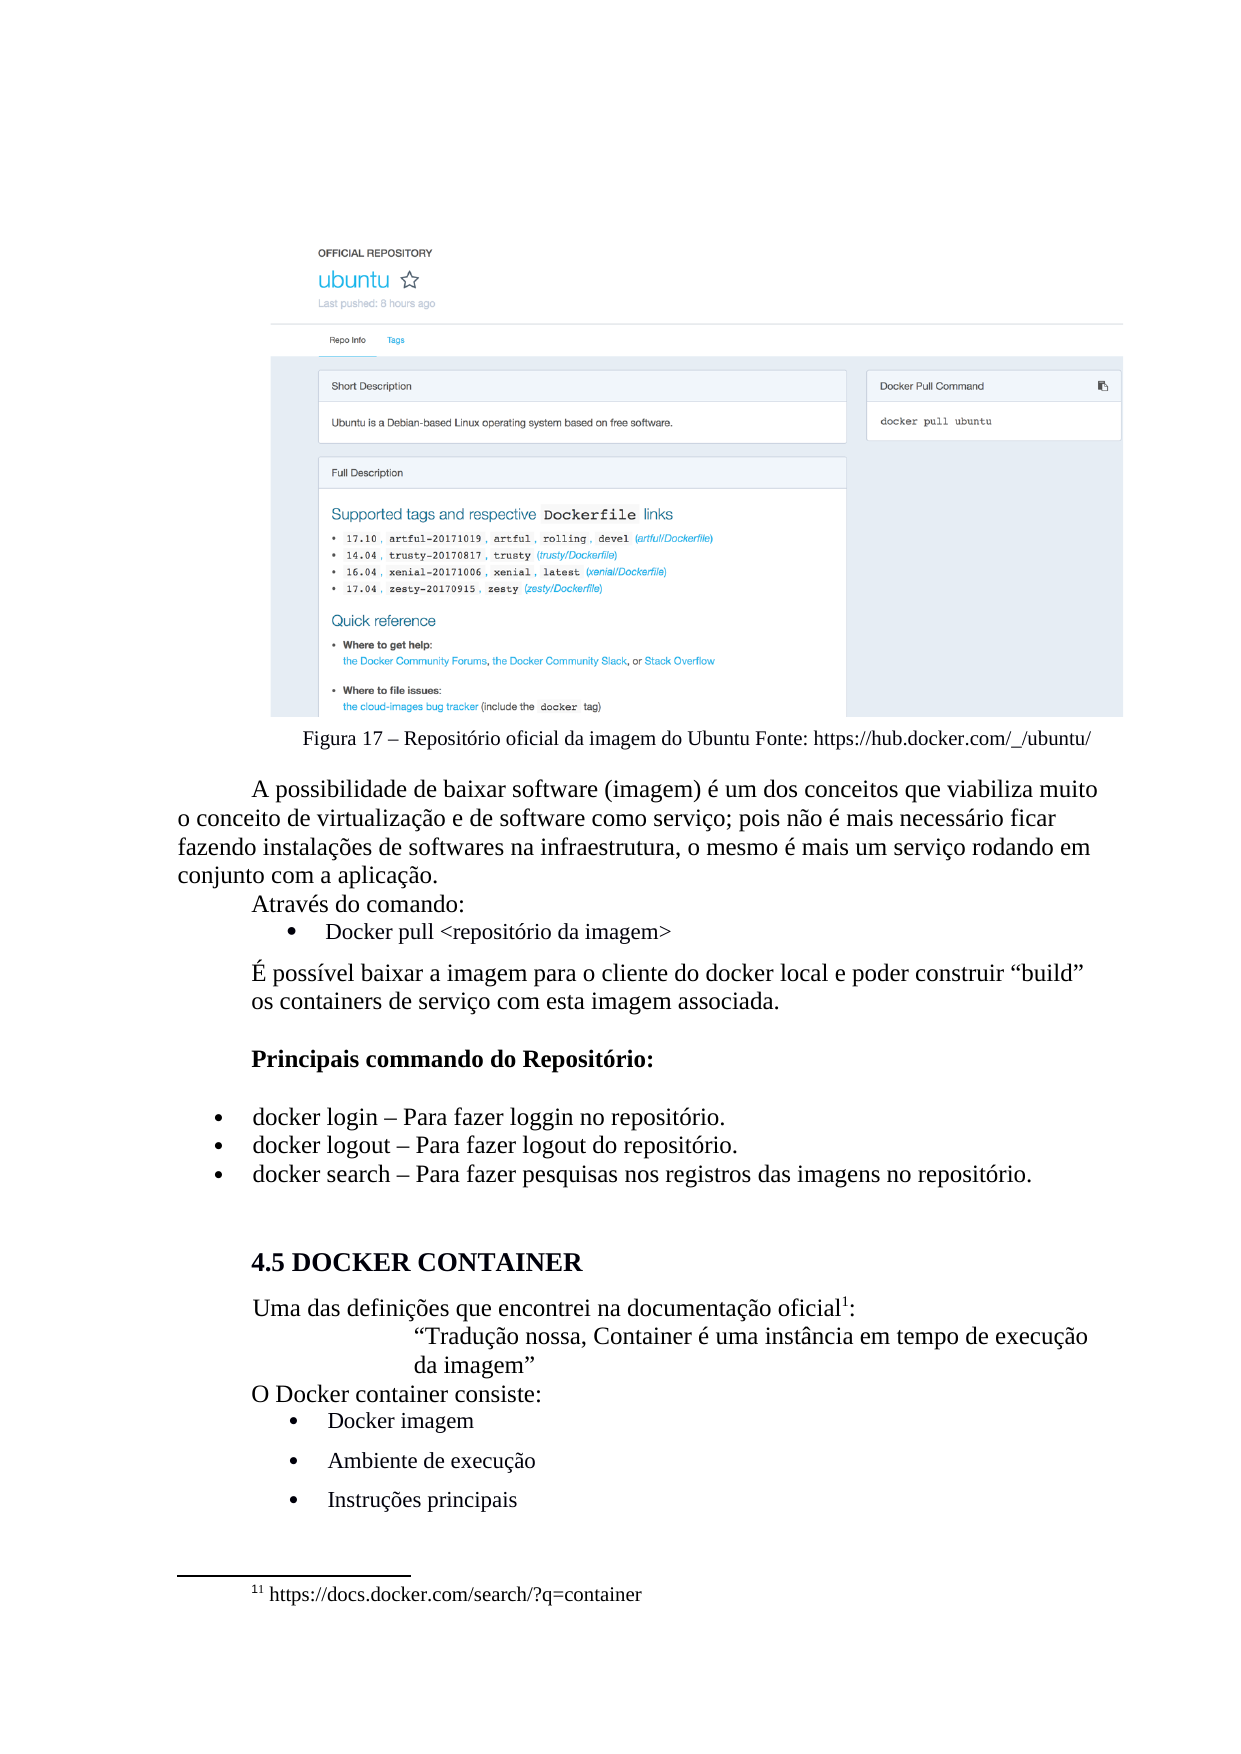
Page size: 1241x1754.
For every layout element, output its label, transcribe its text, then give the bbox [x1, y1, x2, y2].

text Principais commando do Repositório: [177, 1044, 1107, 1073]
text É possível baixar a imagem para o cliente do docker local e poder construir “build” os containers de serviço com esta imagem associada. [251, 958, 1107, 1015]
list Ambiente de execução [290, 1447, 1107, 1473]
text O Docker container consiste: [177, 1379, 1107, 1408]
text Uma das definições que encontrei na documentação oficial1: [177, 1293, 1107, 1321]
text “Tradução nossa, Container é uma instância em tempo de execução da imagem” [413, 1321, 1107, 1379]
list docker search – Para fazer pesquisas nos registros das imagens no repositório. [215, 1159, 1107, 1188]
picture [270, 230, 1124, 717]
text Através do comando: [177, 889, 1107, 918]
list Docker imagem [290, 1408, 1107, 1434]
text 4.5 DOCKER CONTAINER [177, 1246, 1107, 1277]
list docker logout – Para fazer logout do repositório. [215, 1131, 1107, 1159]
text A possibilidade de baixar software (imagem) é um dos conceitos que viabiliza muito o conceito de virtualização e de software como serviço; pois não é mais necessário ficar fazendo instalações de softwares na infraestrutura, o mesmo é mais um serviço rodando em conjunto com a aplicação. [177, 774, 1107, 889]
list Instruções principais [290, 1487, 1107, 1513]
list Docker pull <repositório da imagem> [288, 918, 1107, 944]
list docker login – Para fazer loggin no repositório. [215, 1102, 1107, 1131]
